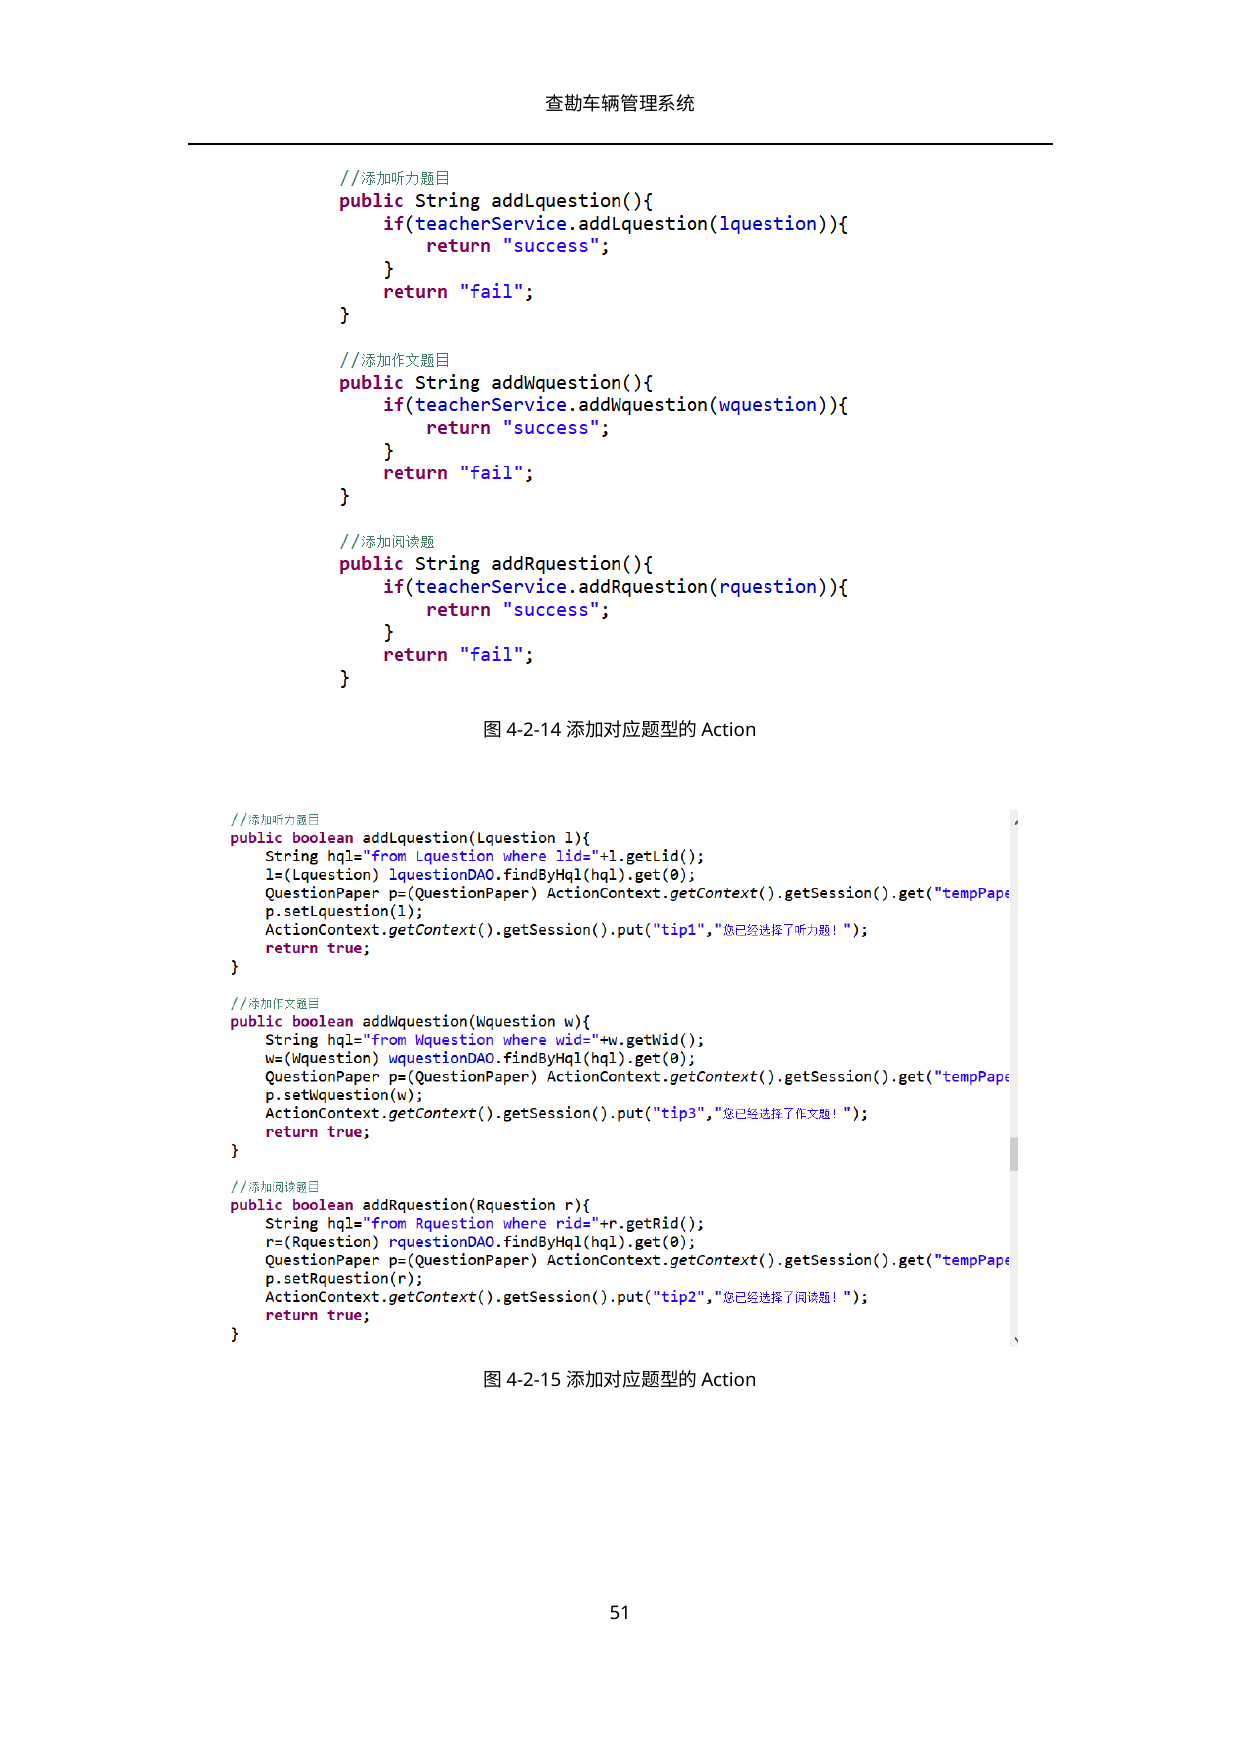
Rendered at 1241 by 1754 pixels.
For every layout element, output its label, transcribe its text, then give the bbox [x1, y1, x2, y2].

picture [222, 809, 1018, 1347]
picture [328, 159, 912, 698]
text 图4-2-15 添加对应题型的Action [187, 1362, 1053, 1395]
text 图4-2-14 添加对应题型的Action [187, 712, 1053, 745]
